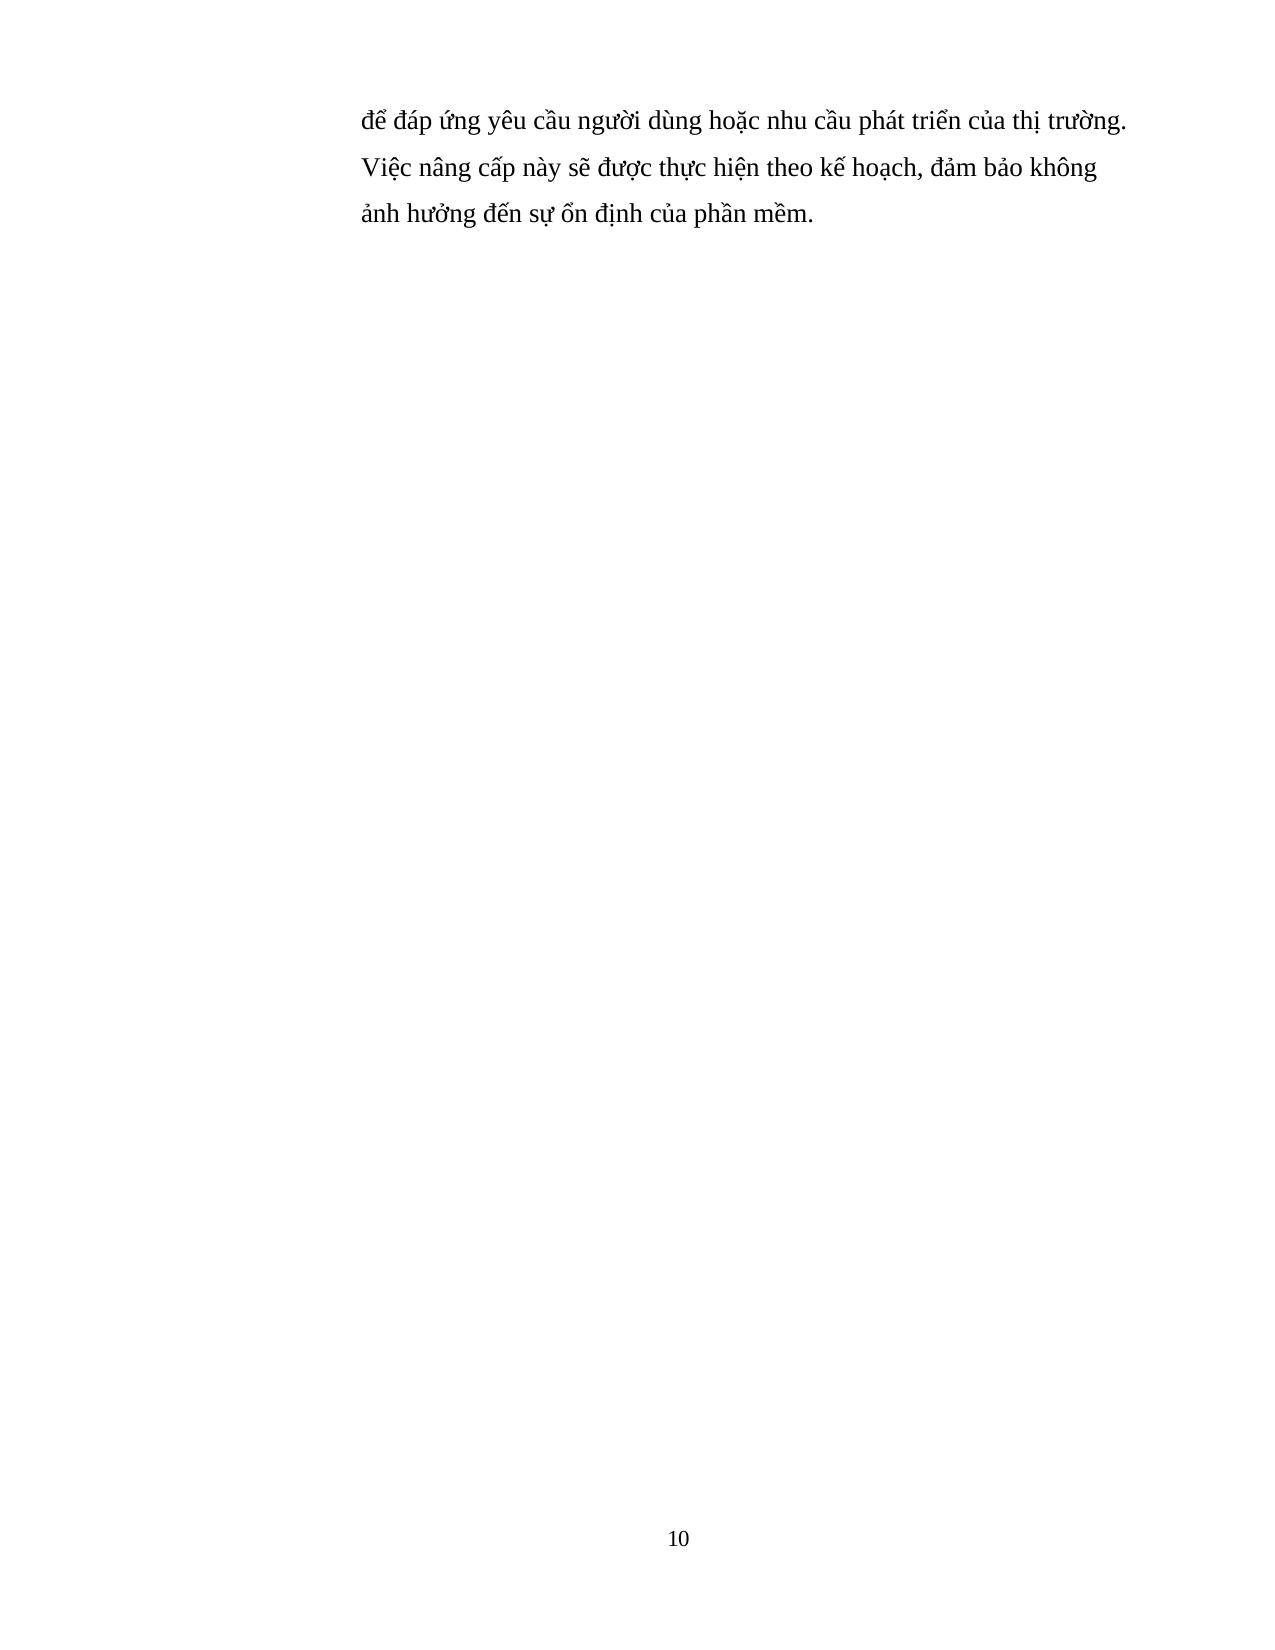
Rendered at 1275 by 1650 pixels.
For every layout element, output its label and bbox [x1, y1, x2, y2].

list [323, 104, 1137, 229]
